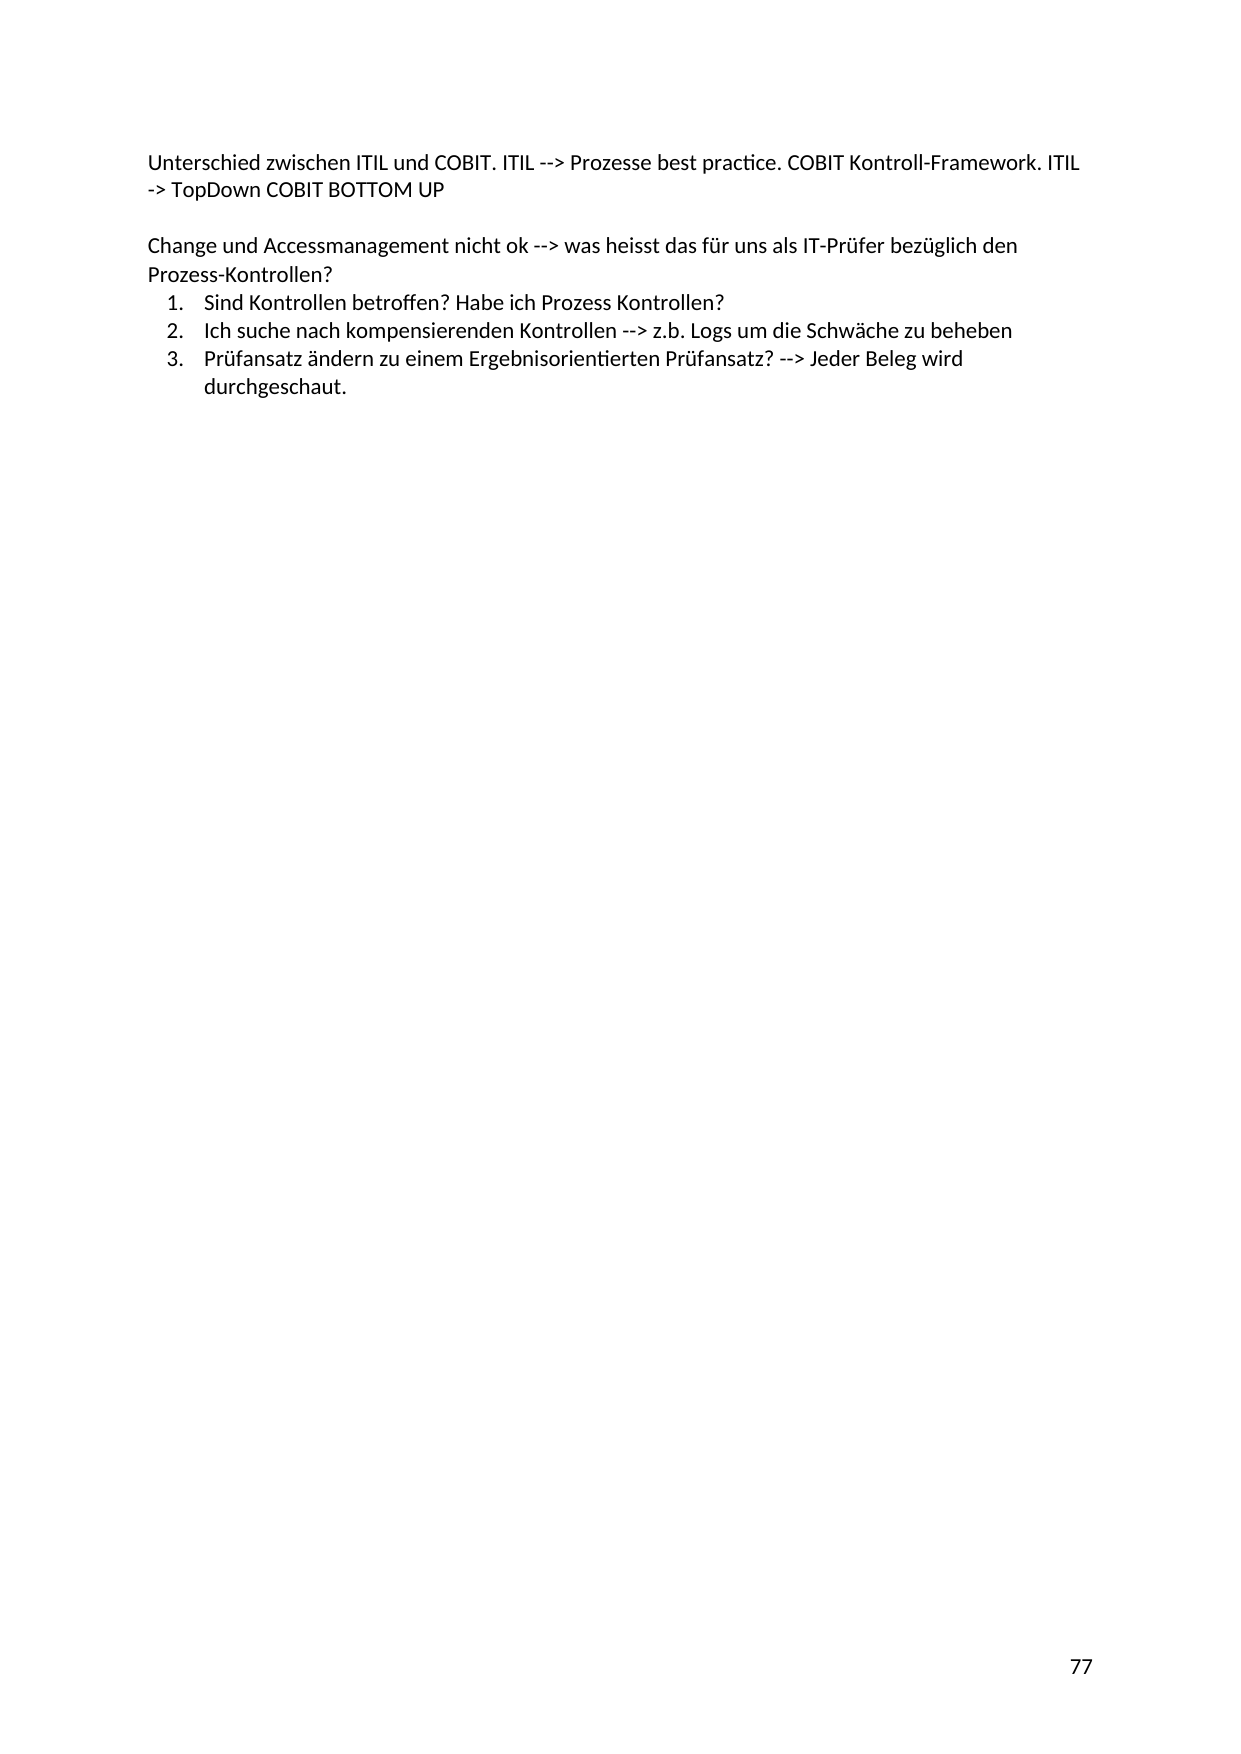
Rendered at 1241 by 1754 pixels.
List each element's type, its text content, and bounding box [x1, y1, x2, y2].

text Unterschied zwischen ITIL und COBIT. ITIL --> Prozesse best practice. COBIT Kontroll-Framework. ITIL -> TopDown COBIT BOTTOM UP [148, 148, 1093, 204]
list Sind Kontrollen betroffen? Habe ich Prozess Kontrollen? [166, 288, 1093, 316]
text Change und Accessmanagement nicht ok --> was heisst das für uns als IT-Prüfer bezüglich den Prozess-Kontrollen? [148, 232, 1093, 288]
list Ich suche nach kompensierenden Kontrollen --> z.b. Logs um die Schwäche zu beheben [166, 316, 1093, 344]
list Prüfansatz ändern zu einem Ergebnisorientierten Prüfansatz? --> Jeder Beleg wird durchgeschaut. [166, 344, 1093, 400]
